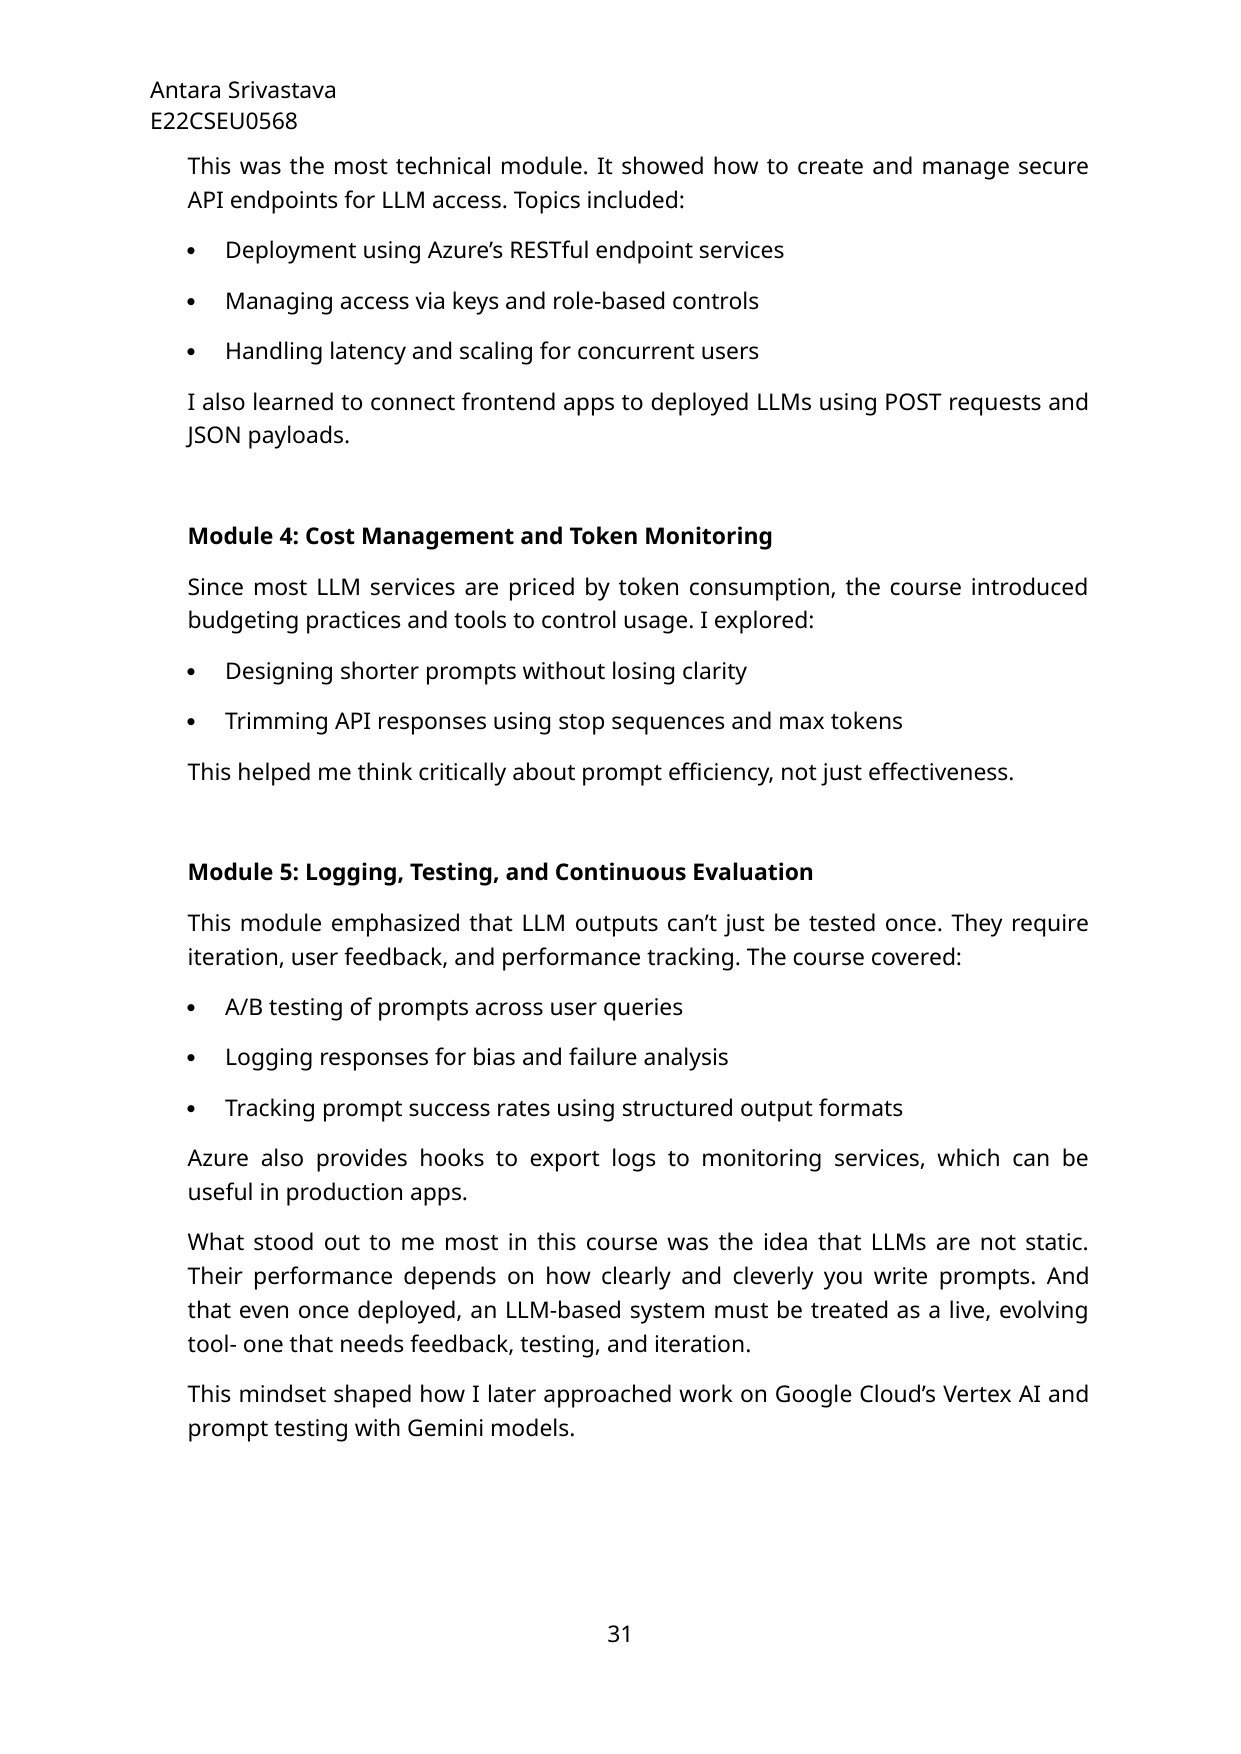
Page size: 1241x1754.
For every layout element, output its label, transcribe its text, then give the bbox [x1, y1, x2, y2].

text Module 5: Logging, Testing, and Continuous Evaluation [187, 856, 1090, 887]
text Since most LLM services are priced by token consumption, the course introduced budgeting practices and tools to control usage. I explored: [187, 570, 1090, 635]
list Trimming API responses using stop sequences and max tokens [187, 705, 1090, 736]
text What stood out to me most in this course was the idea that LLMs are not static. Their performance depends on how clearly and cleverly you write prompts. And that even once deployed, an LLM-based system must be treated as a live, evolving tool- one that needs feedback, testing, and iteration. [187, 1226, 1090, 1359]
text This was the most technical module. It showed how to create and manage secure API endpoints for LLM access. Topics included: [187, 150, 1090, 215]
list Designing shorter prompts without losing clarity [187, 654, 1090, 686]
text This helped me think critically about prompt efficiency, not just effectiveness. [187, 755, 1090, 787]
list Logging responses for bias and failure analysis [187, 1041, 1090, 1072]
list Deployment using Azure’s RESTful endpoint services [187, 234, 1090, 265]
text I also learned to connect frontend apps to deployed LLMs using POST requests and JSON payloads. [187, 385, 1090, 450]
text Module 4: Cost Management and Token Monitoring [187, 520, 1090, 551]
list Tracking prompt success rates using structured output formats [187, 1092, 1090, 1123]
text This module emphasized that LLM outputs can’t just be tested once. They require iteration, user feedback, and performance tracking. The course covered: [187, 907, 1090, 972]
list Managing access via keys and role-based controls [187, 284, 1090, 316]
list A/B testing of prompts across user queries [187, 991, 1090, 1022]
text This mindset shaped how I later approached work on Google Cloud’s Vertex AI and prompt testing with Gemini models. [187, 1378, 1090, 1443]
text Azure also provides hooks to export logs to monitoring services, which can be useful in production apps. [187, 1142, 1090, 1207]
list Handling latency and scaling for concurrent users [187, 335, 1090, 366]
